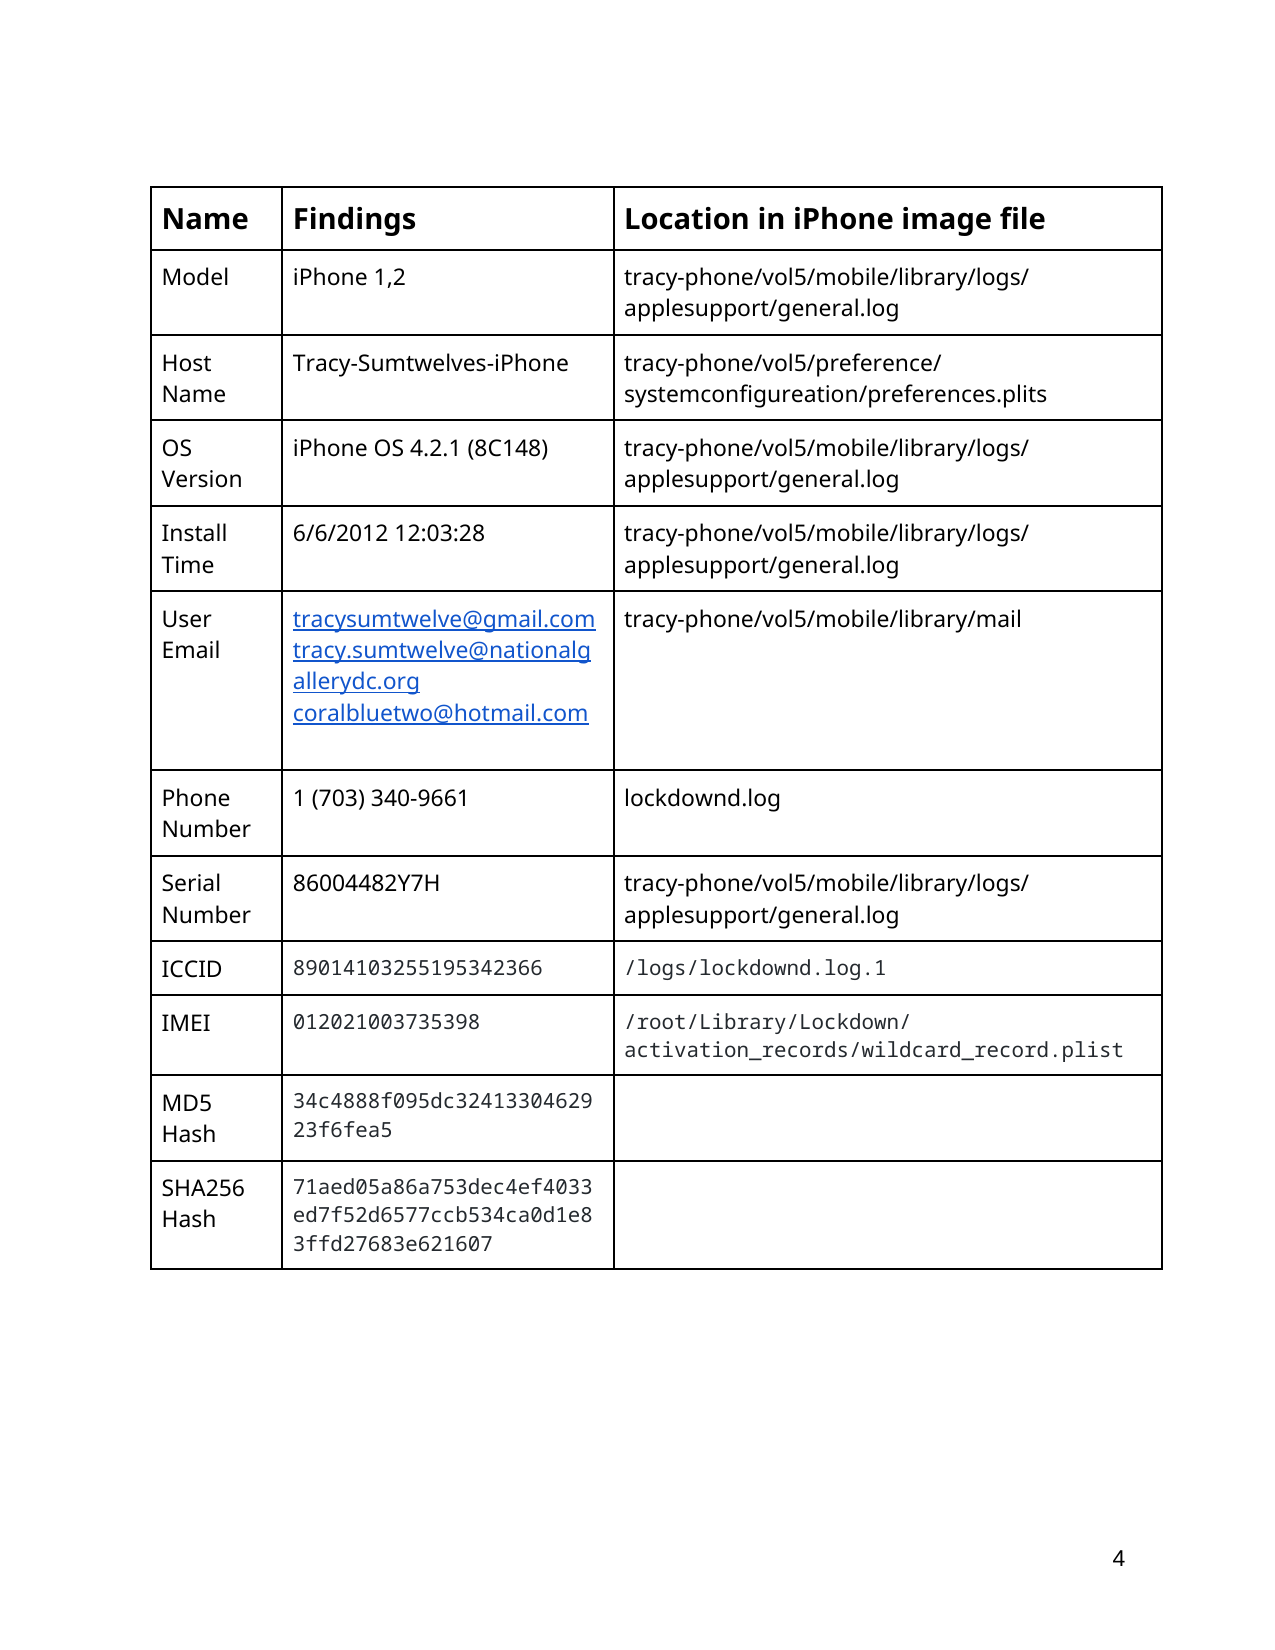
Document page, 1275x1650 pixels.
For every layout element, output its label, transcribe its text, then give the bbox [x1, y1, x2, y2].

table_cell 012021003735398 [283, 996, 613, 1074]
table_cell IMEI [152, 996, 281, 1074]
table_cell Host Name [152, 336, 281, 419]
table_cell /root/Library/Lockdown/activation_records/wildcard_record.plist [615, 996, 1161, 1074]
table_cell 1 (703) 340-9661 [283, 771, 613, 855]
table_cell 6/6/2012 12:03:28 [283, 507, 613, 590]
table_cell SHA256 Hash [152, 1162, 281, 1268]
table_cell tracy-phone/vol5/mobile/library/mail [615, 592, 1161, 769]
table_cell Model [152, 251, 281, 334]
table_header Name [152, 188, 281, 248]
table_cell User Email [152, 592, 281, 769]
table_cell Tracy-Sumtwelves-iPhone [283, 336, 613, 419]
table_cell OS Version [152, 421, 281, 505]
table_cell tracysumtwelve@gmail.com tracy.sumtwelve@nationalgallerydc.org coralbluetwo@hotmail.com [283, 592, 613, 769]
table_cell tracy-phone/vol5/mobile/library/logs/applesupport/general.log [615, 857, 1161, 940]
table_cell iPhone OS 4.2.1 (8C148) [283, 421, 613, 505]
table_header Location in iPhone image file [615, 188, 1161, 248]
table_cell Phone Number [152, 771, 281, 855]
table_cell lockdownd.log [615, 771, 1161, 855]
table_cell tracy-phone/vol5/mobile/library/logs/applesupport/general.log [615, 251, 1161, 334]
table_cell tracy-phone/vol5/preference/systemconfigureation/preferences.plits [615, 336, 1161, 419]
table_cell ICCID [152, 942, 281, 994]
table_cell Install Time [152, 507, 281, 590]
table_header Findings [283, 188, 613, 248]
table_cell 34c4888f095dc3241330462923f6fea5 [283, 1076, 613, 1159]
table_cell /logs/lockdownd.log.1 [615, 942, 1161, 994]
table_cell tracy-phone/vol5/mobile/library/logs/applesupport/general.log [615, 507, 1161, 590]
table_cell [615, 1162, 1161, 1268]
table_cell Serial Number [152, 857, 281, 940]
table_cell iPhone 1,2 [283, 251, 613, 334]
table_cell 86004482Y7H [283, 857, 613, 940]
table_cell [615, 1076, 1161, 1159]
table_cell 71aed05a86a753dec4ef4033ed7f52d6577ccb534ca0d1e83ffd27683e621607 [283, 1162, 613, 1268]
table_cell tracy-phone/vol5/mobile/library/logs/applesupport/general.log [615, 421, 1161, 505]
table_cell MD5 Hash [152, 1076, 281, 1159]
table_cell 89014103255195342366 [283, 942, 613, 994]
